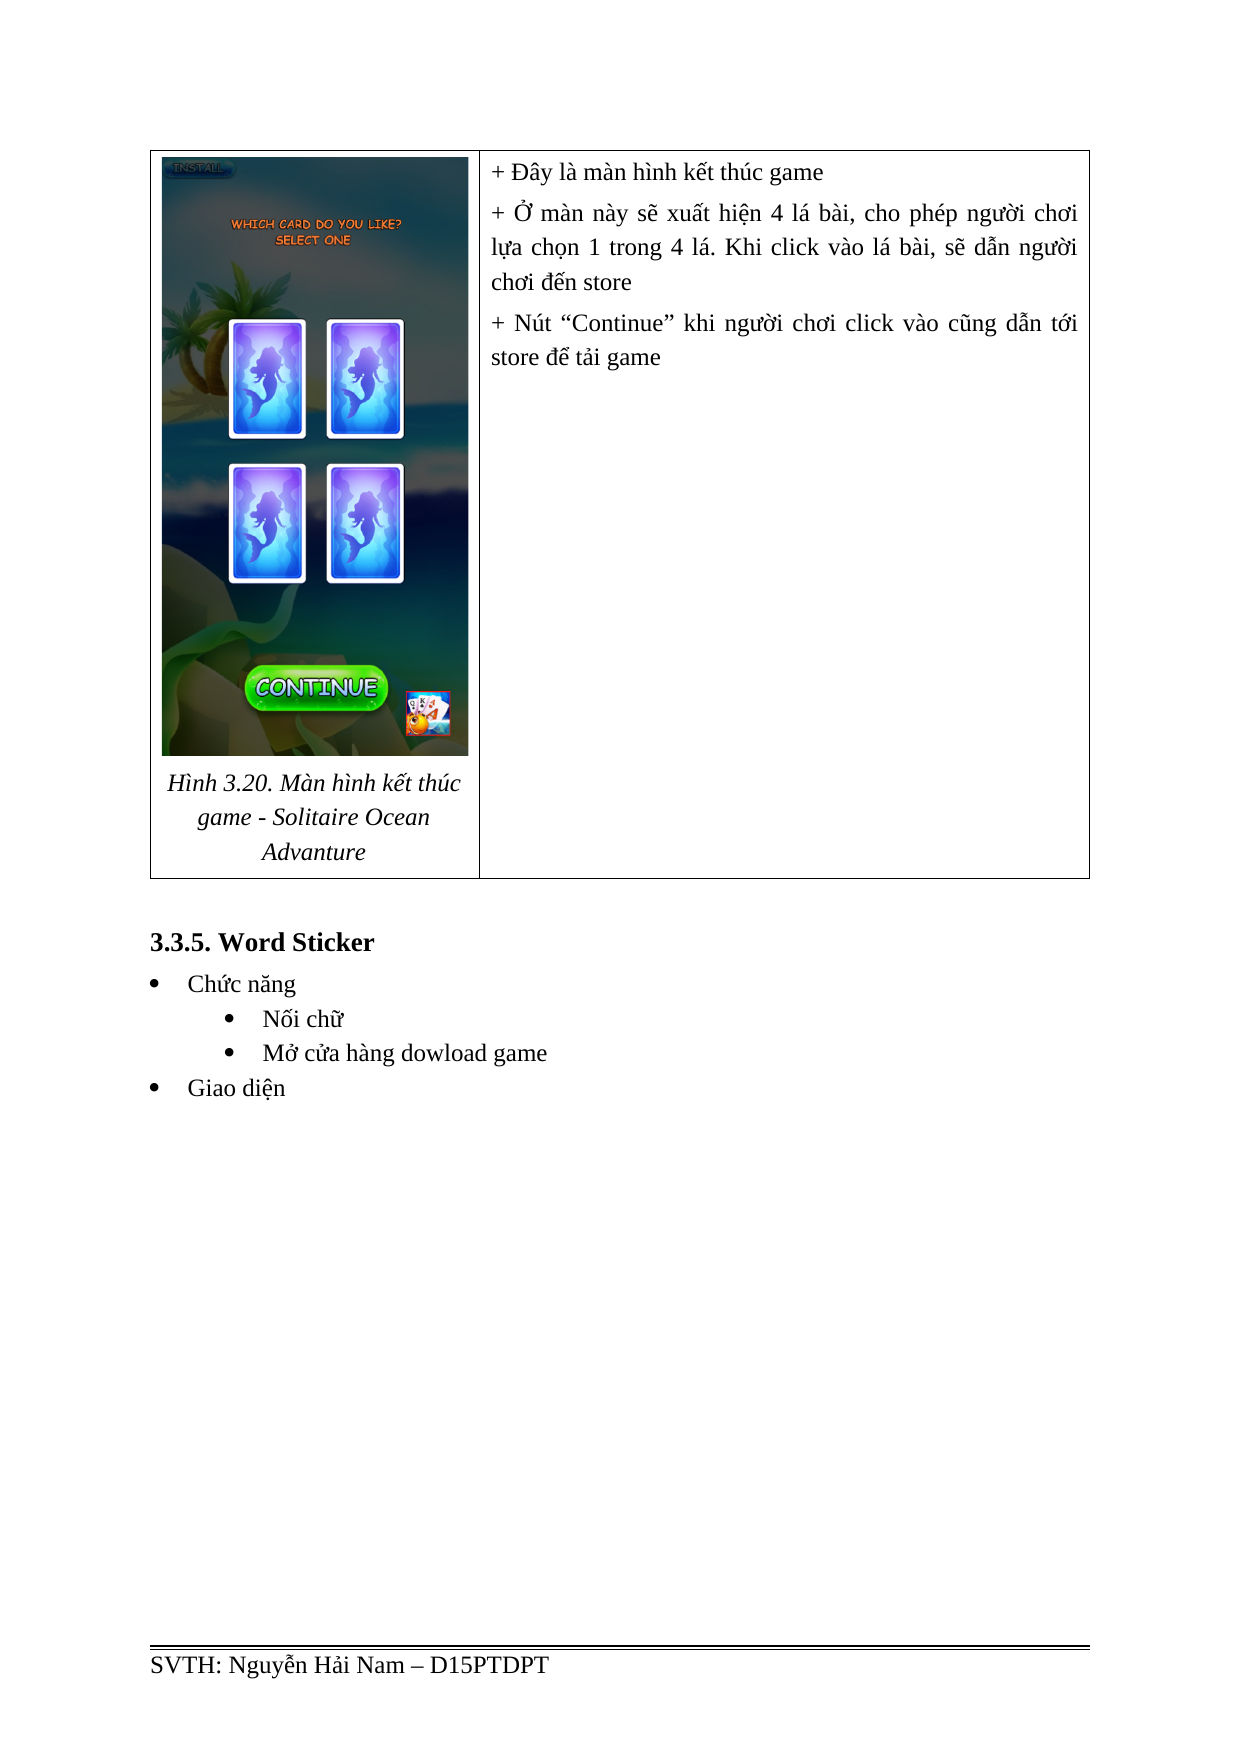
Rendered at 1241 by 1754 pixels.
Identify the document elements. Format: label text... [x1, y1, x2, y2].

subtitle 3.3.5. Word Sticker [150, 926, 1090, 957]
list Giao diện [150, 1073, 1090, 1101]
list Mở cửa hàng dowload game [225, 1038, 1090, 1067]
table_cell Hình 3.20. Màn hình kết thúc game - Solitaire Ocean Advanture [151, 151, 479, 878]
picture [161, 157, 469, 756]
table_cell + Đây là màn hình kết thúc game + Ở màn này sẽ xuất hiện 4 lá bài, cho phép người chơi lựa chọn 1 trong 4 lá. Khi click vào lá bài, sẽ dẫn người chơi đến store + Nút “Continue” khi người chơi click vào cũng dẫn tới store để tải game [480, 151, 1089, 878]
list Chức năng [150, 969, 1090, 998]
list Nối chữ [225, 1004, 1090, 1032]
